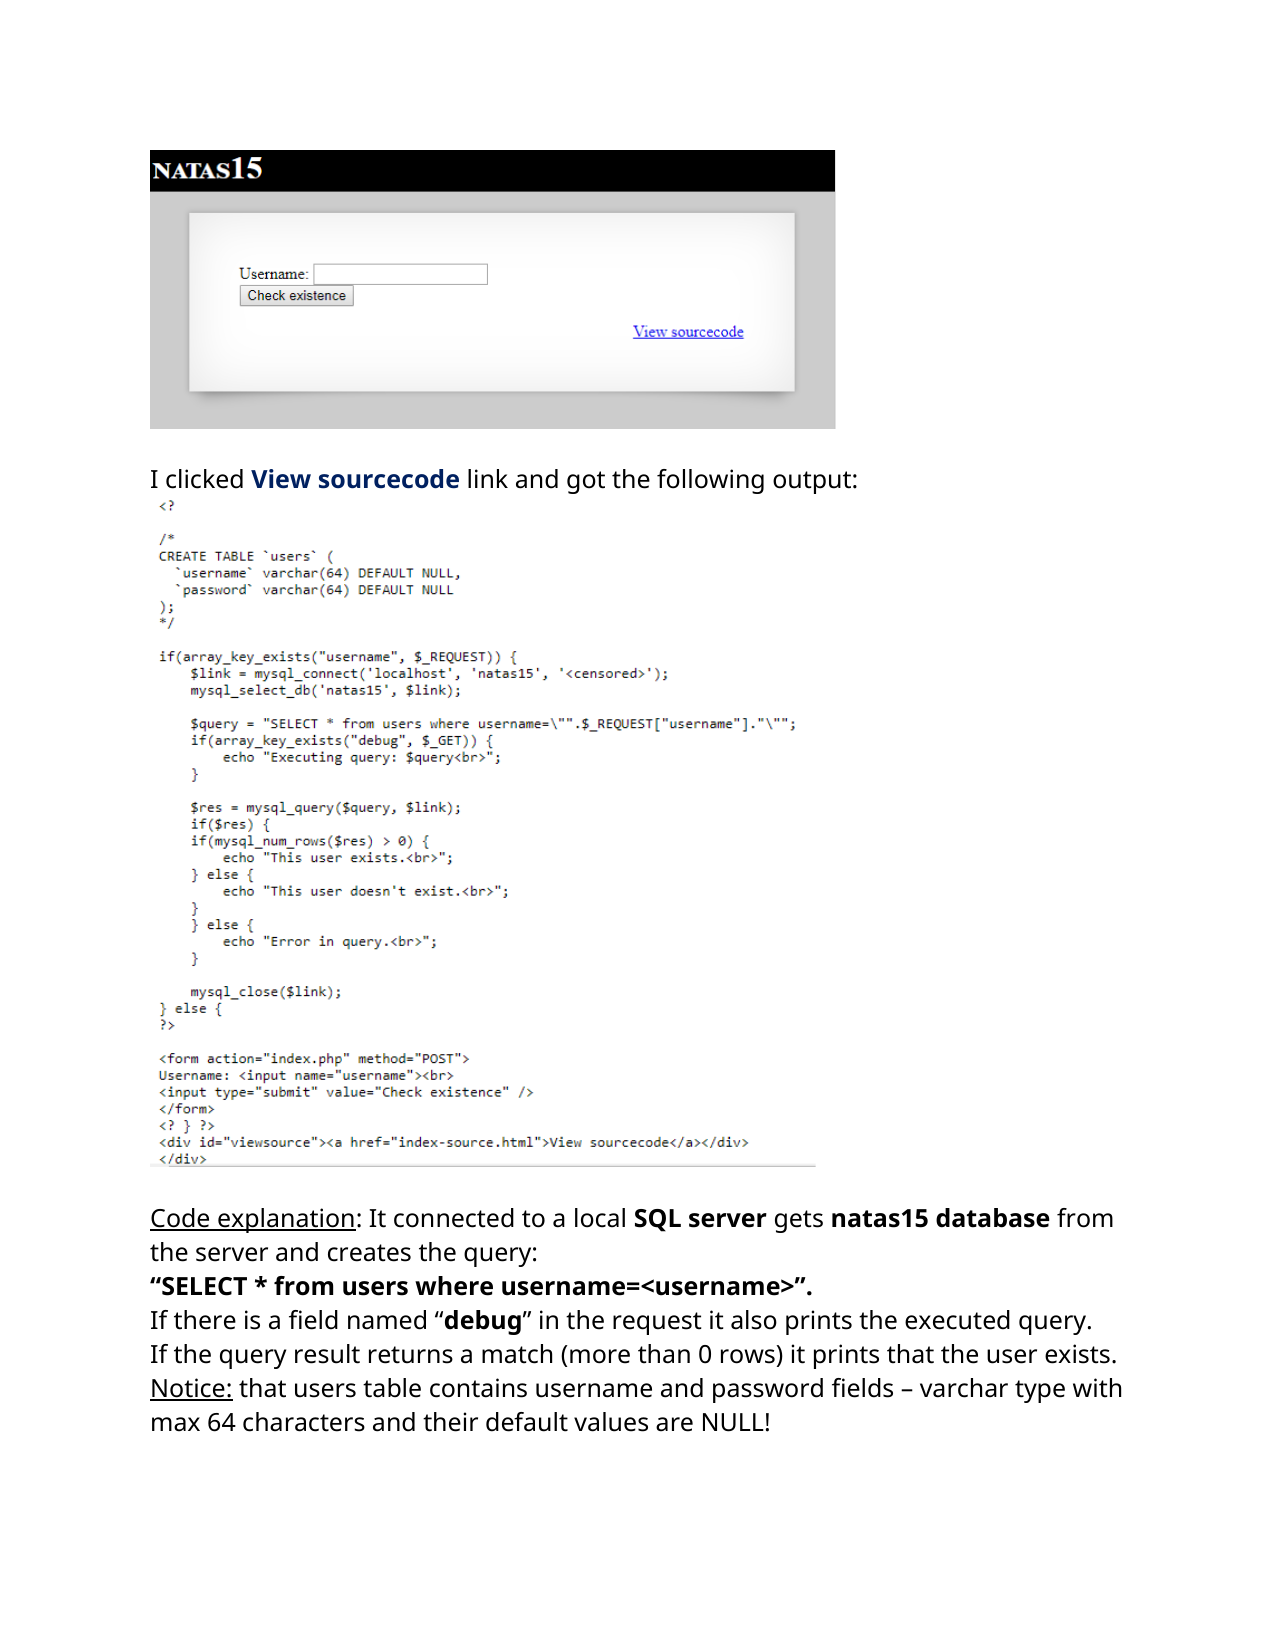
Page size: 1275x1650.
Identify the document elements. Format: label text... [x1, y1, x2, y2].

text Code explanation: It connected to a local SQL server gets natas15 database from the server and creates the query: [150, 1200, 1125, 1268]
picture [150, 150, 836, 429]
text If there is a field named “debug” in the request it also prints the executed query. [150, 1303, 1125, 1337]
text If the query result returns a match (more than 0 rows) it prints that the user exists. [150, 1337, 1125, 1371]
text “SELECT * from users where username=<username>”. [150, 1268, 1125, 1303]
text I clicked View sourcecode link and got the following output: [150, 462, 1125, 496]
picture [150, 496, 816, 1167]
text Notice: that users table contains username and password fields – varchar type with max 64 characters and their default values are NULL! [150, 1371, 1125, 1439]
